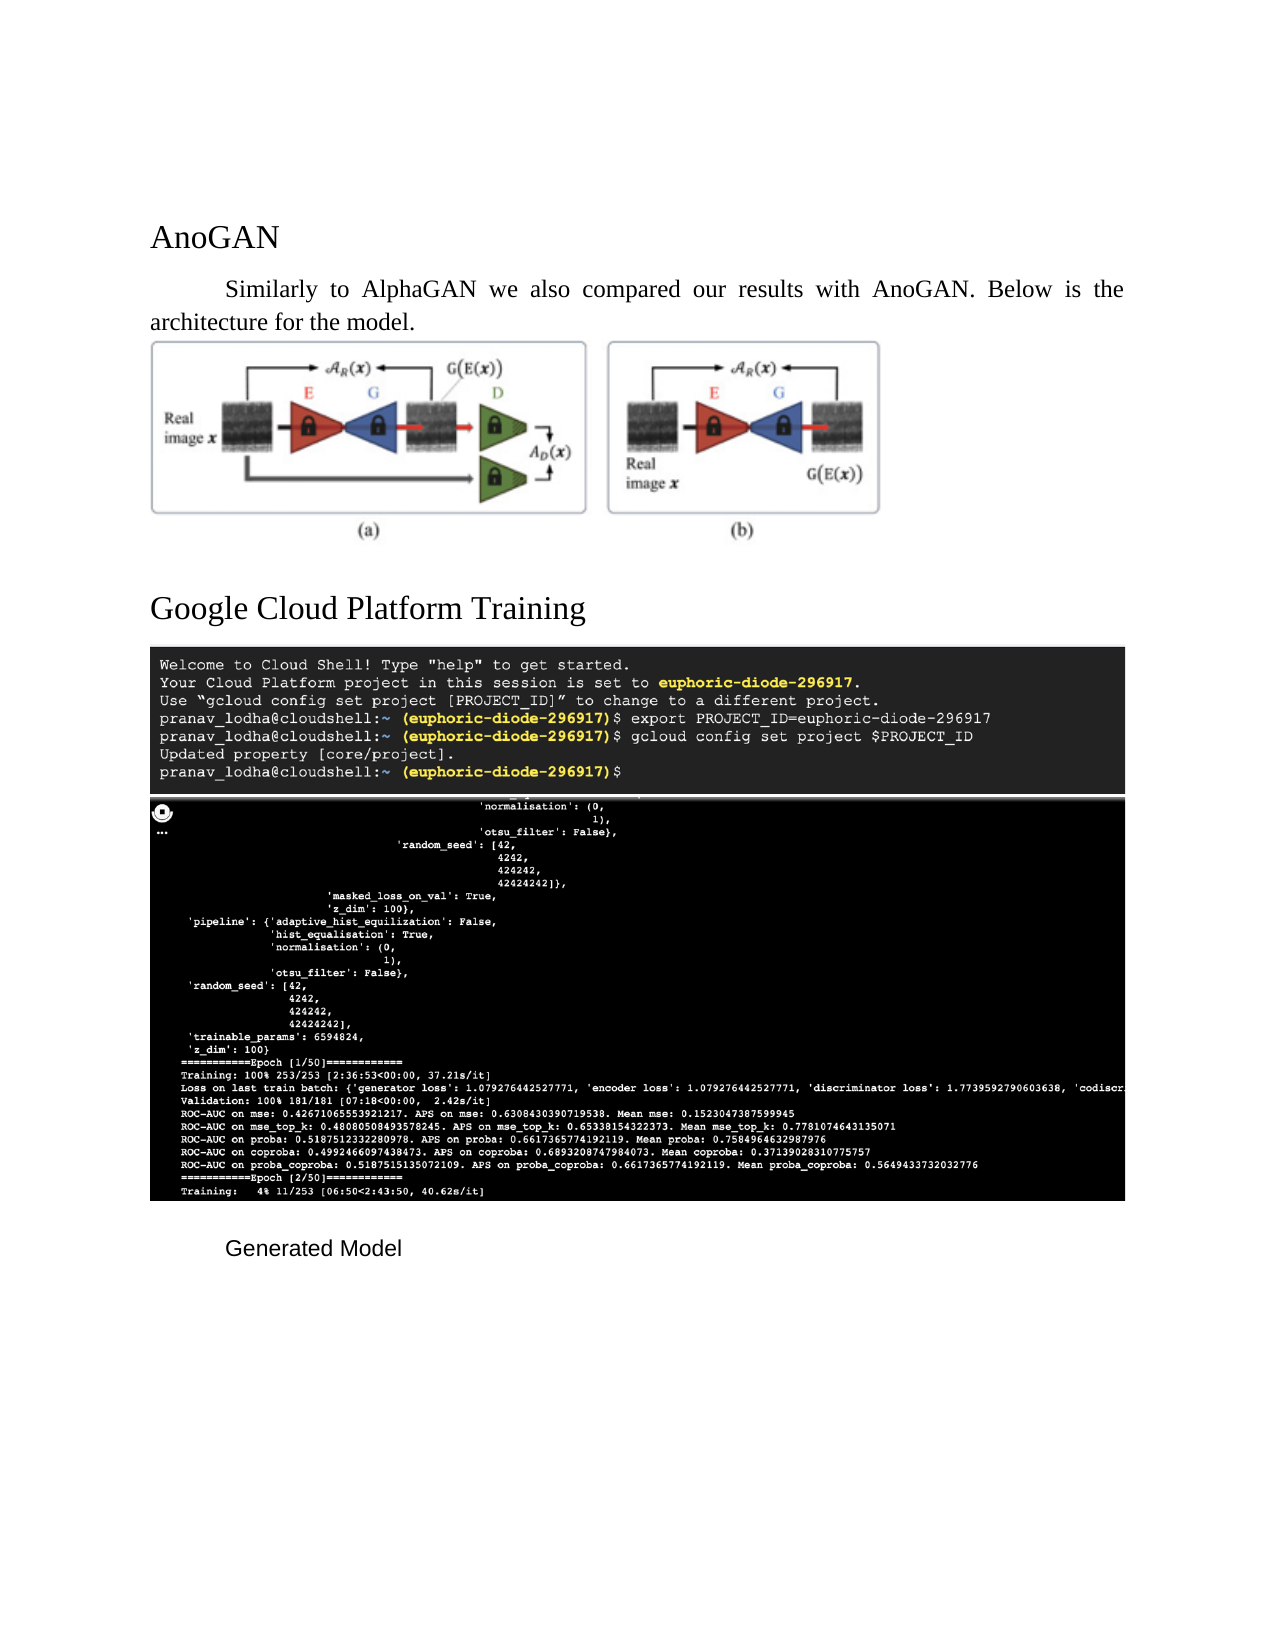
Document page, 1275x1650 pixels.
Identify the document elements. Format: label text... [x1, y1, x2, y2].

picture [150, 340, 882, 547]
picture [150, 644, 1125, 794]
subtitle Google Cloud Platform Training [150, 588, 1125, 626]
text Similarly to AlphaGAN we also compared our results with AnoGAN. Below is the architecture for the model. [150, 274, 1125, 336]
text Generated Model [150, 1235, 1125, 1261]
picture [150, 797, 1125, 1201]
subtitle AnoGAN [150, 218, 1125, 256]
